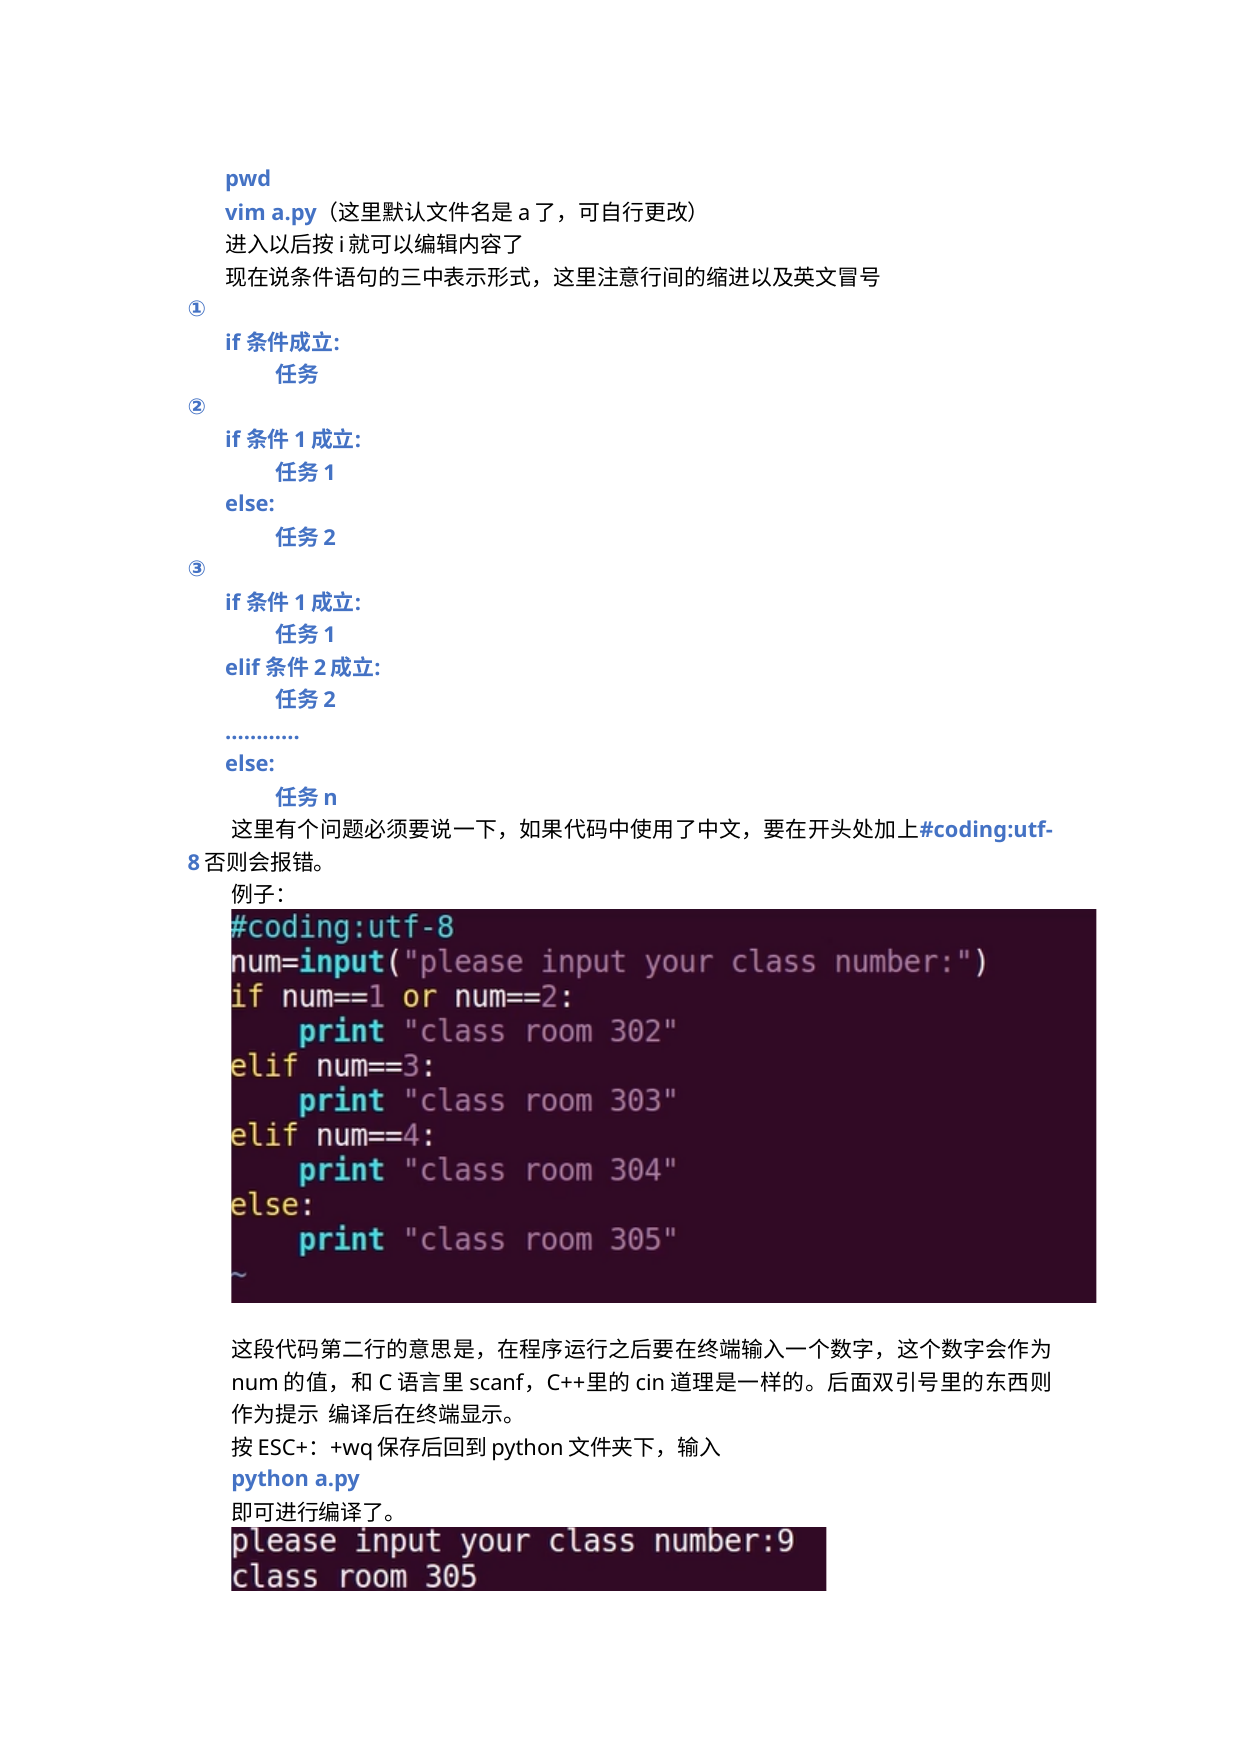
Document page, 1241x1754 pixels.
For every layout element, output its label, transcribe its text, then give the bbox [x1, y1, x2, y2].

text 任务1 [225, 454, 1053, 487]
list pwd [225, 162, 1053, 194]
text 例子： [187, 877, 1053, 909]
text ② [187, 389, 1053, 422]
text ③ [187, 552, 1053, 584]
text ………… [225, 714, 1053, 747]
text 即可进行编译了。 [187, 1494, 1053, 1527]
text 任务1 [225, 617, 1053, 649]
list 任务 [225, 357, 1053, 389]
picture [231, 909, 1097, 1303]
text else: [225, 487, 1053, 519]
list if 条件成立: [225, 324, 1053, 357]
text 任务2 [225, 682, 1053, 714]
list 现在说条件语句的三中表示形式，这里注意行间的缩进以及英文冒号 [225, 259, 1053, 292]
list 进入以后按i就可以编辑内容了 [225, 227, 1053, 259]
text 按ESC+：+wq保存后回到python文件夹下，输入 [187, 1429, 1053, 1462]
text if 条件1成立: [225, 584, 1053, 617]
list vim a.py（这里默认文件名是a了，可自行更改） [225, 194, 1053, 227]
text if 条件1成立: [225, 422, 1053, 454]
text elif 条件2成立: [225, 649, 1053, 682]
text 任务n [225, 779, 1053, 812]
text 这段代码第二行的意思是，在程序运行之后要在终端输入一个数字，这个数字会作为num的值，和C语言里scanf，C++里的cin道理是一样的。后面双引号里的东西则作为提示 编译后在终端显示。 [231, 1332, 1053, 1429]
text 这里有个问题必须要说一下，如果代码中使用了中文，要在开头处加上#coding:utf-8否则会报错。 [187, 812, 1053, 877]
picture [231, 1527, 827, 1591]
text else: [225, 747, 1053, 779]
text python a.py [187, 1462, 1053, 1494]
text 任务2 [269, 519, 1053, 552]
text ① [187, 292, 1053, 324]
